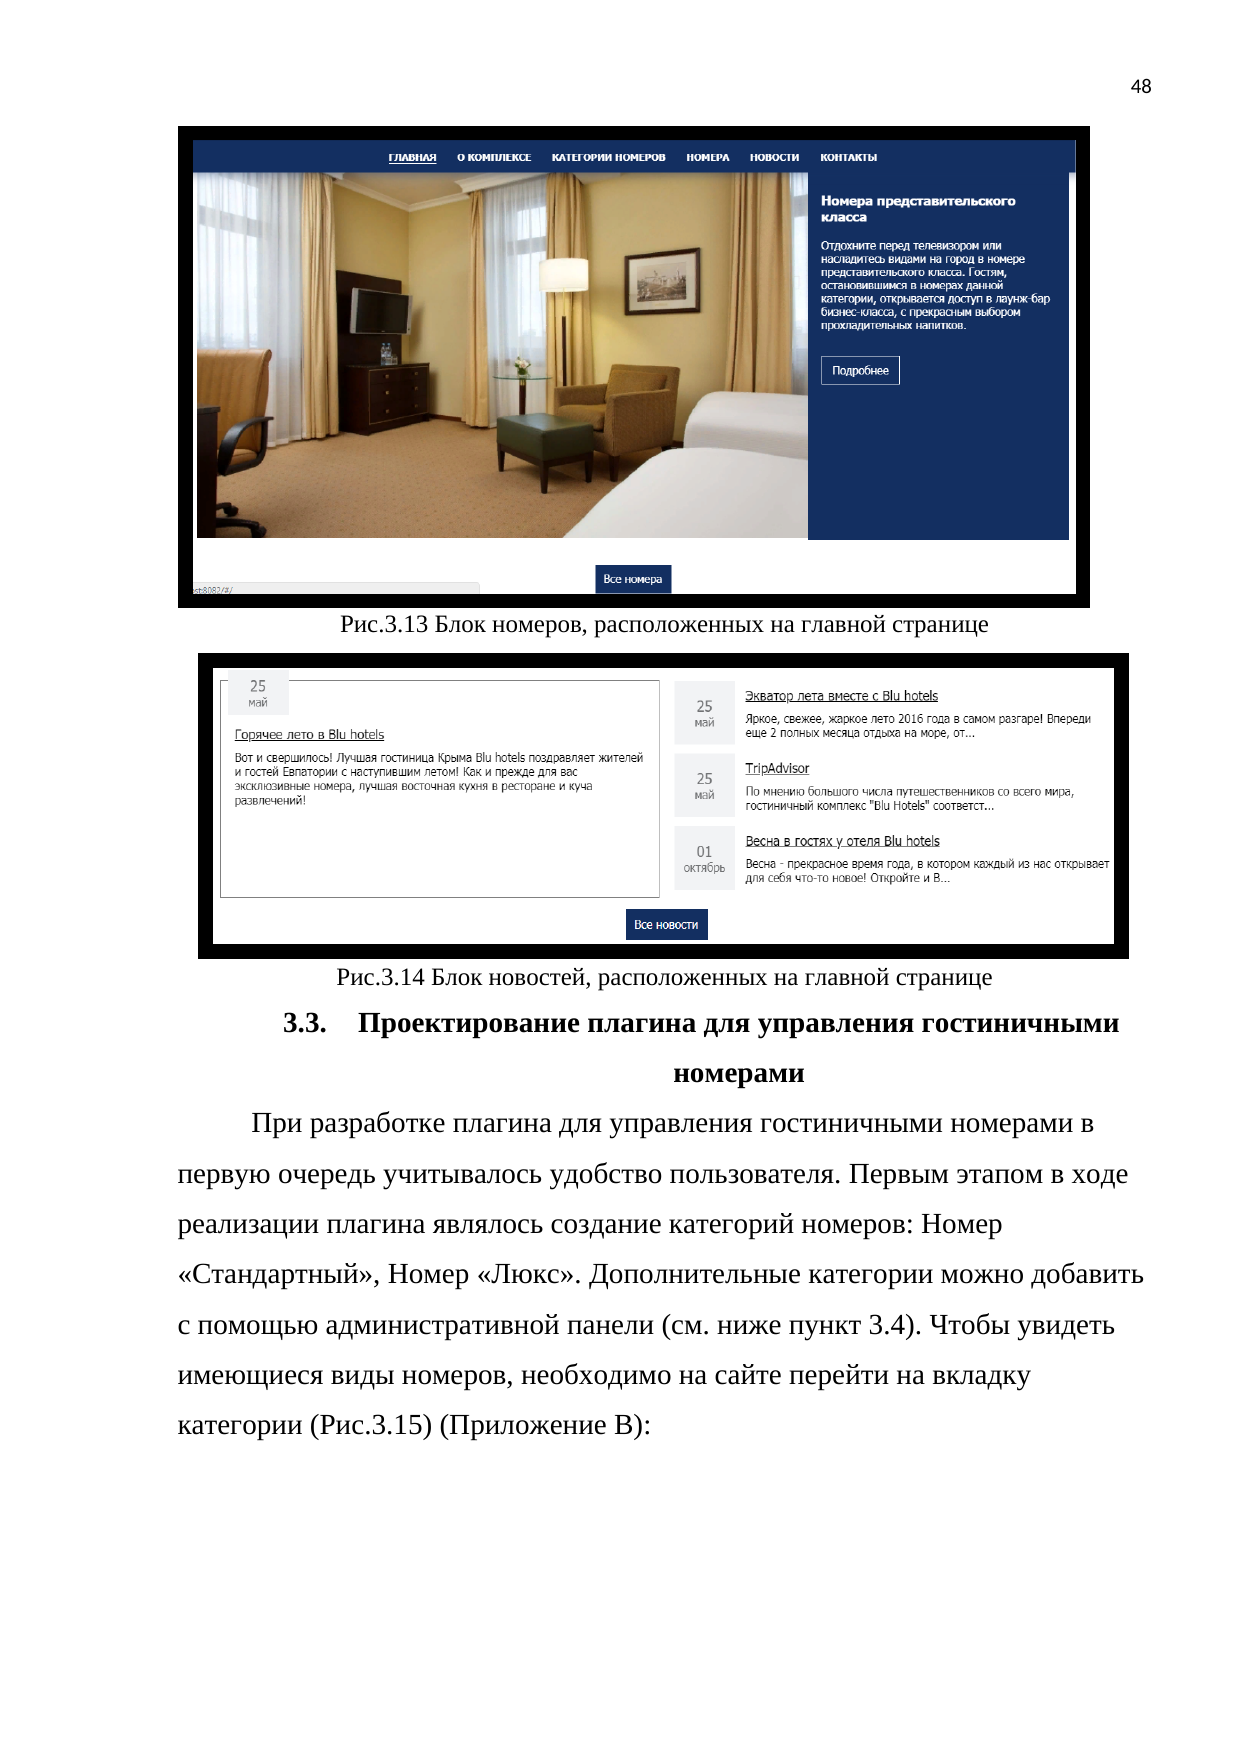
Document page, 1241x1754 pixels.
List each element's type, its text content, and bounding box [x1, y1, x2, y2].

text Рис.3.14 Блок новостей, расположенных на главной странице [177, 962, 1152, 991]
text При разработке плагина для управления гостиничными номерами в первую очередь учитывалось удобство пользователя. Первым этапом в ходе реализации плагина являлось создание категорий номеров: Номер «Стандартный», Номер «Люкс». Дополнительные категории можно добавить с помощью административной панели (см. ниже пункт 3.4). Чтобы увидеть имеющиеся виды номеров, необходимо на сайте перейти на вкладку категории (Рис.3.15) (Приложение В): [177, 1106, 1152, 1441]
picture [193, 140, 1076, 594]
picture [213, 668, 1114, 944]
subtitle Проектирование плагина для управления гостиничными номерами [251, 1005, 1152, 1089]
text Рис.3.13 Блок номеров, расположенных на главной странице [177, 609, 1152, 638]
